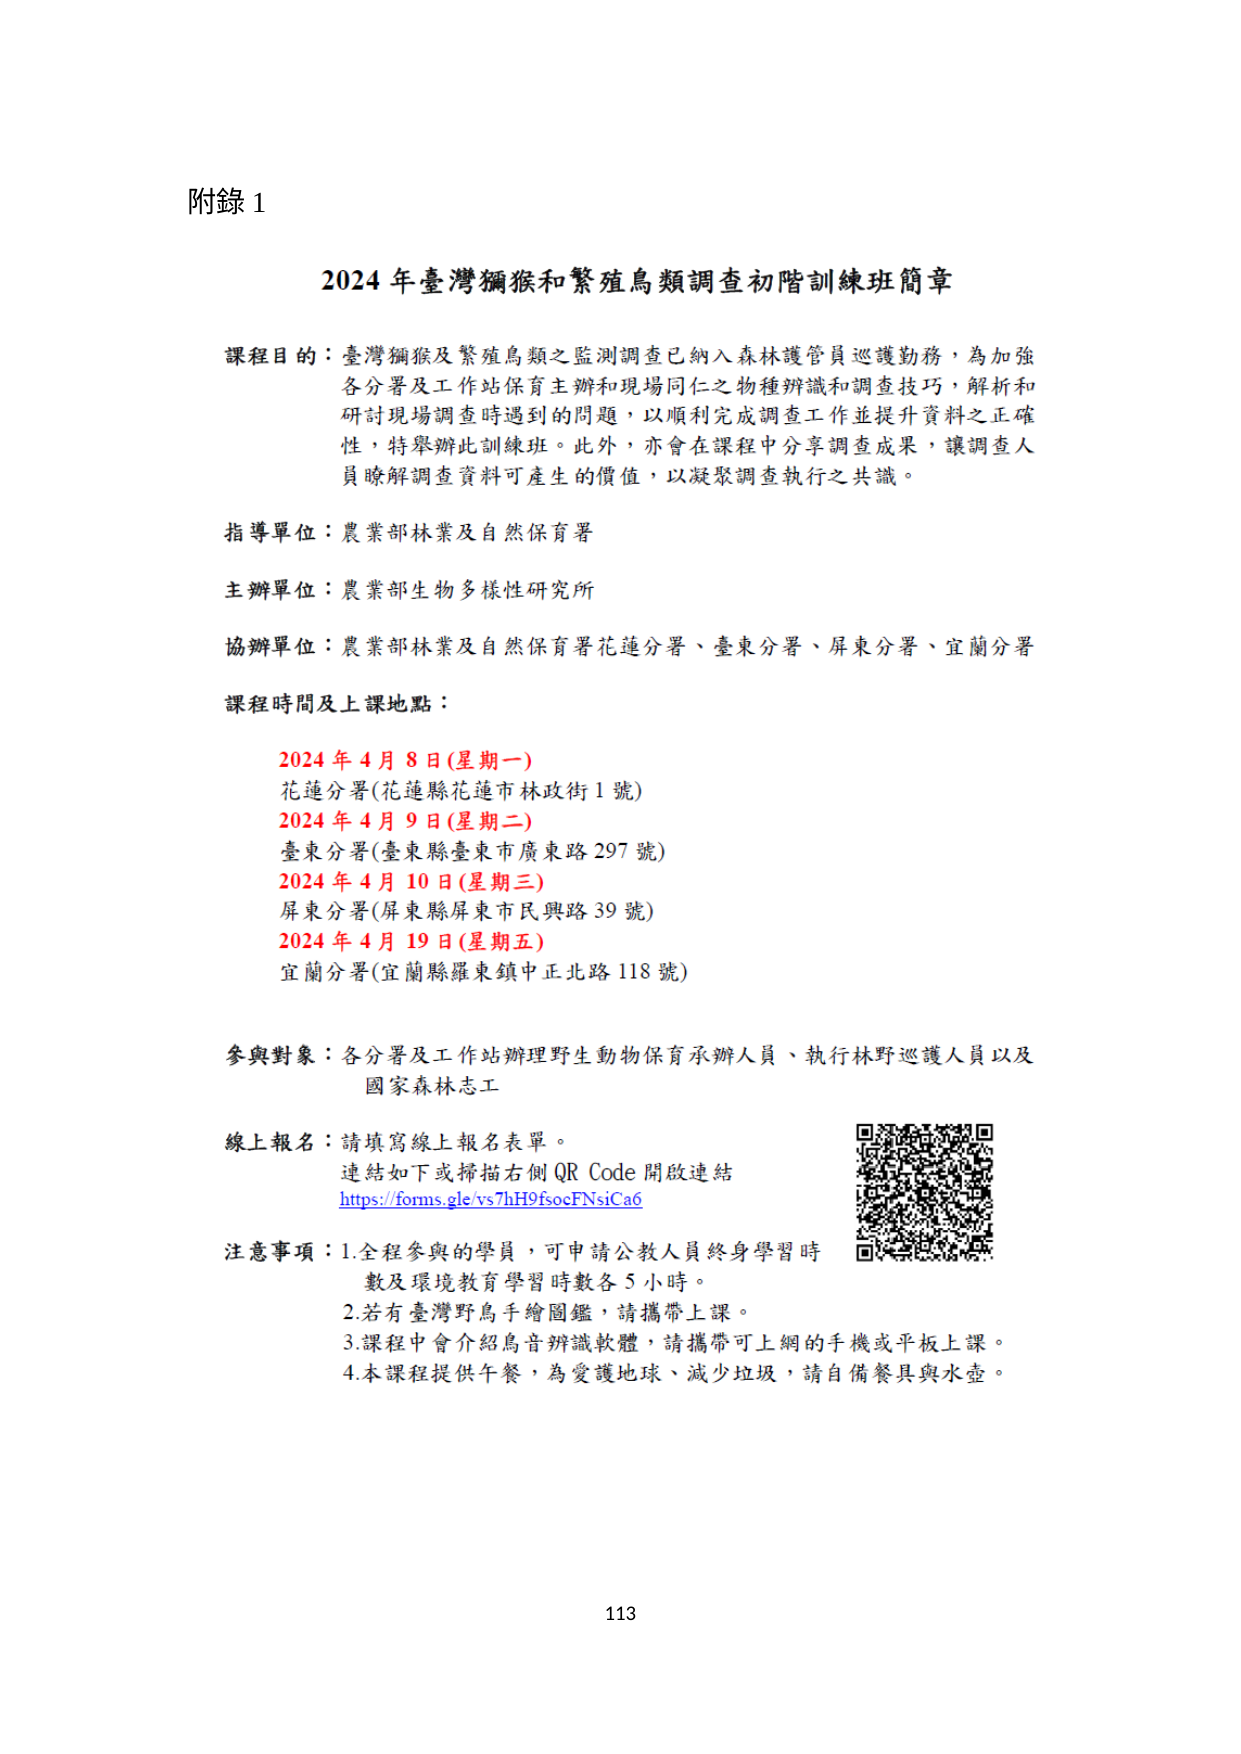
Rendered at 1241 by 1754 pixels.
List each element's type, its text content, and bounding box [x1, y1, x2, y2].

picture [187, 243, 1053, 1394]
text 附錄1、2024年臺灣獼猴和繁殖鳥類調查初階訓練班簡章 [187, 162, 1053, 237]
